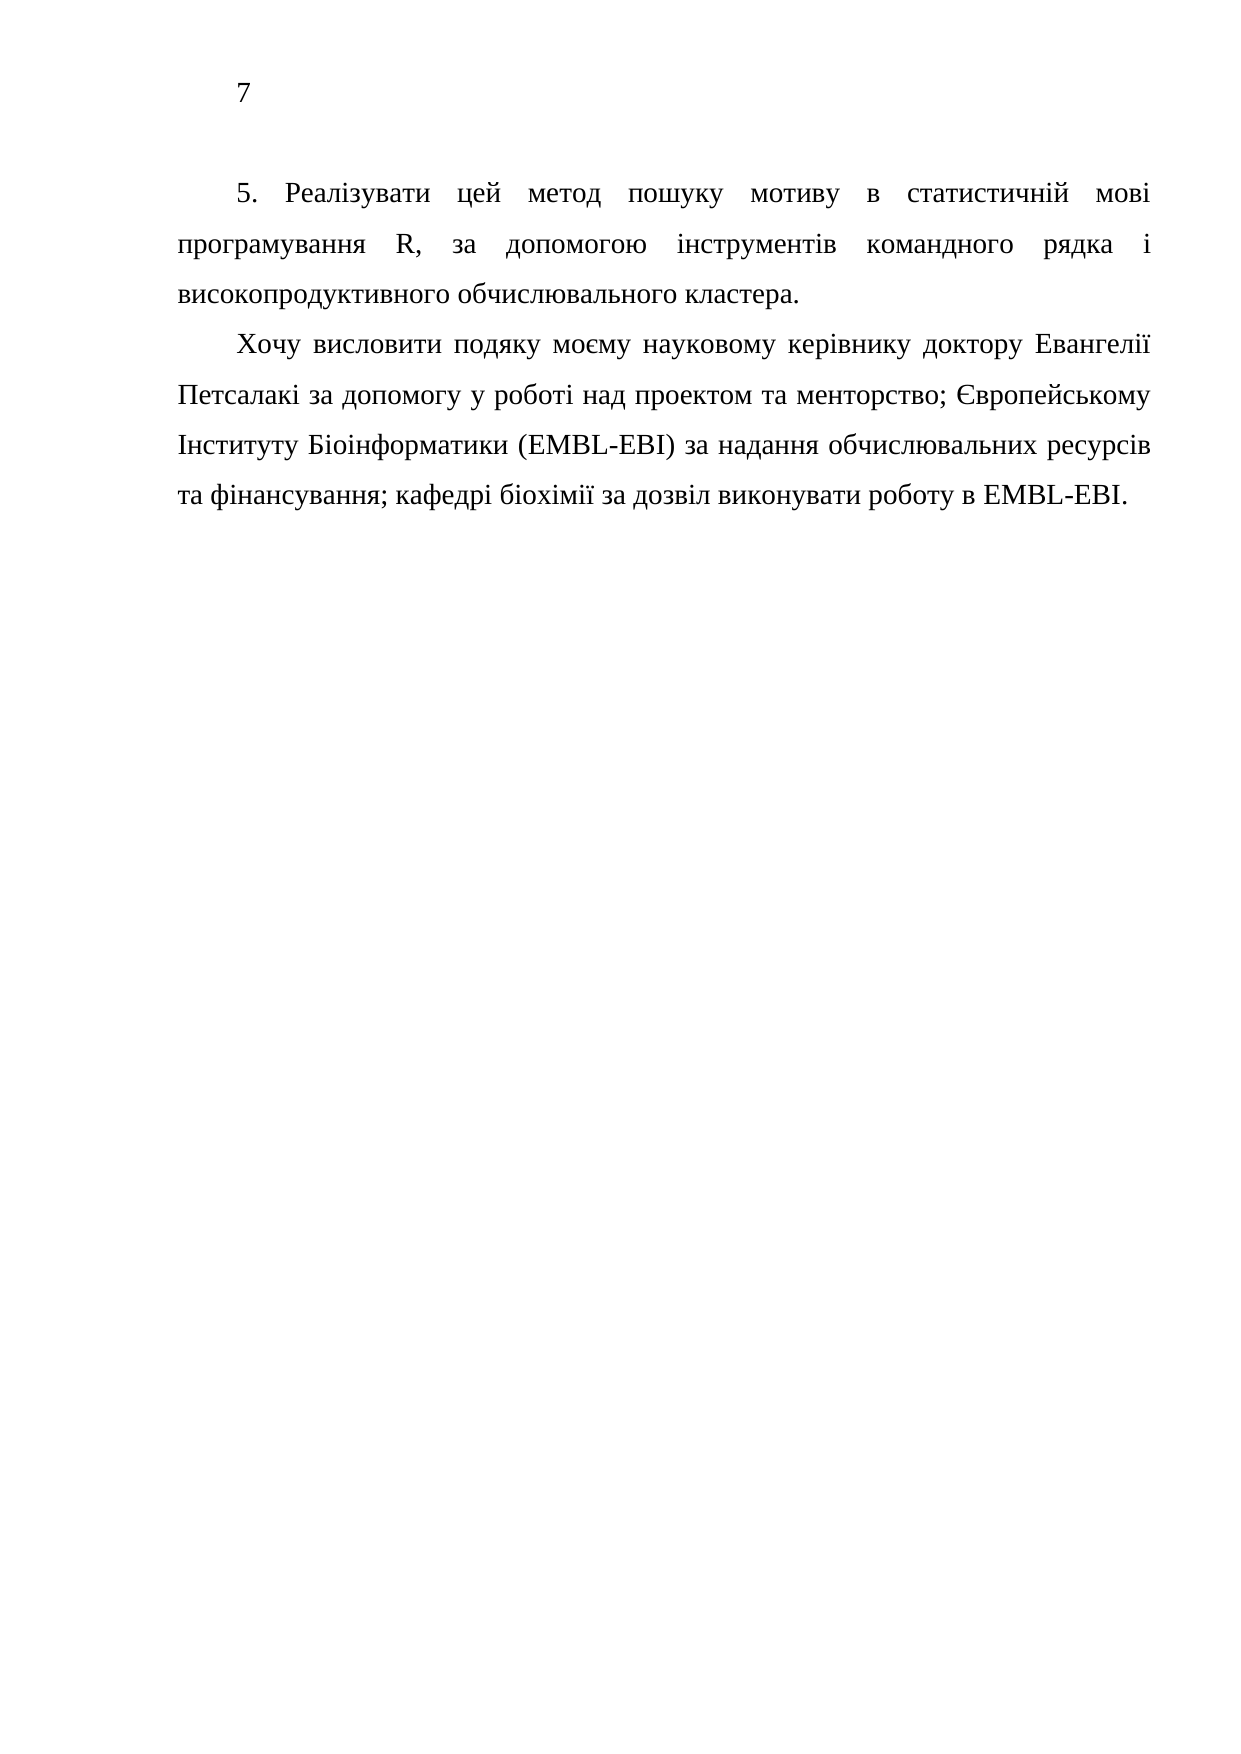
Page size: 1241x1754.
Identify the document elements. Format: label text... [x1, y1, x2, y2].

text 5. Реалізувати цей метод пошуку мотиву в статистичній мові програмування R, за допомогою інструментів командного рядка і високопродуктивного обчислювального кластера. [177, 176, 1152, 310]
text Хочу висловити подяку моєму науковому керівнику доктору Евангелії Петсалакі за допомогу у роботі над проектом та менторство; Європейському Інституту Біоінформатики (EMBL-EBI) за надання обчислювальних ресурсів та фінансування; кафедрі біохімії за дозвіл виконувати роботу в EMBL-EBI. [177, 326, 1152, 511]
